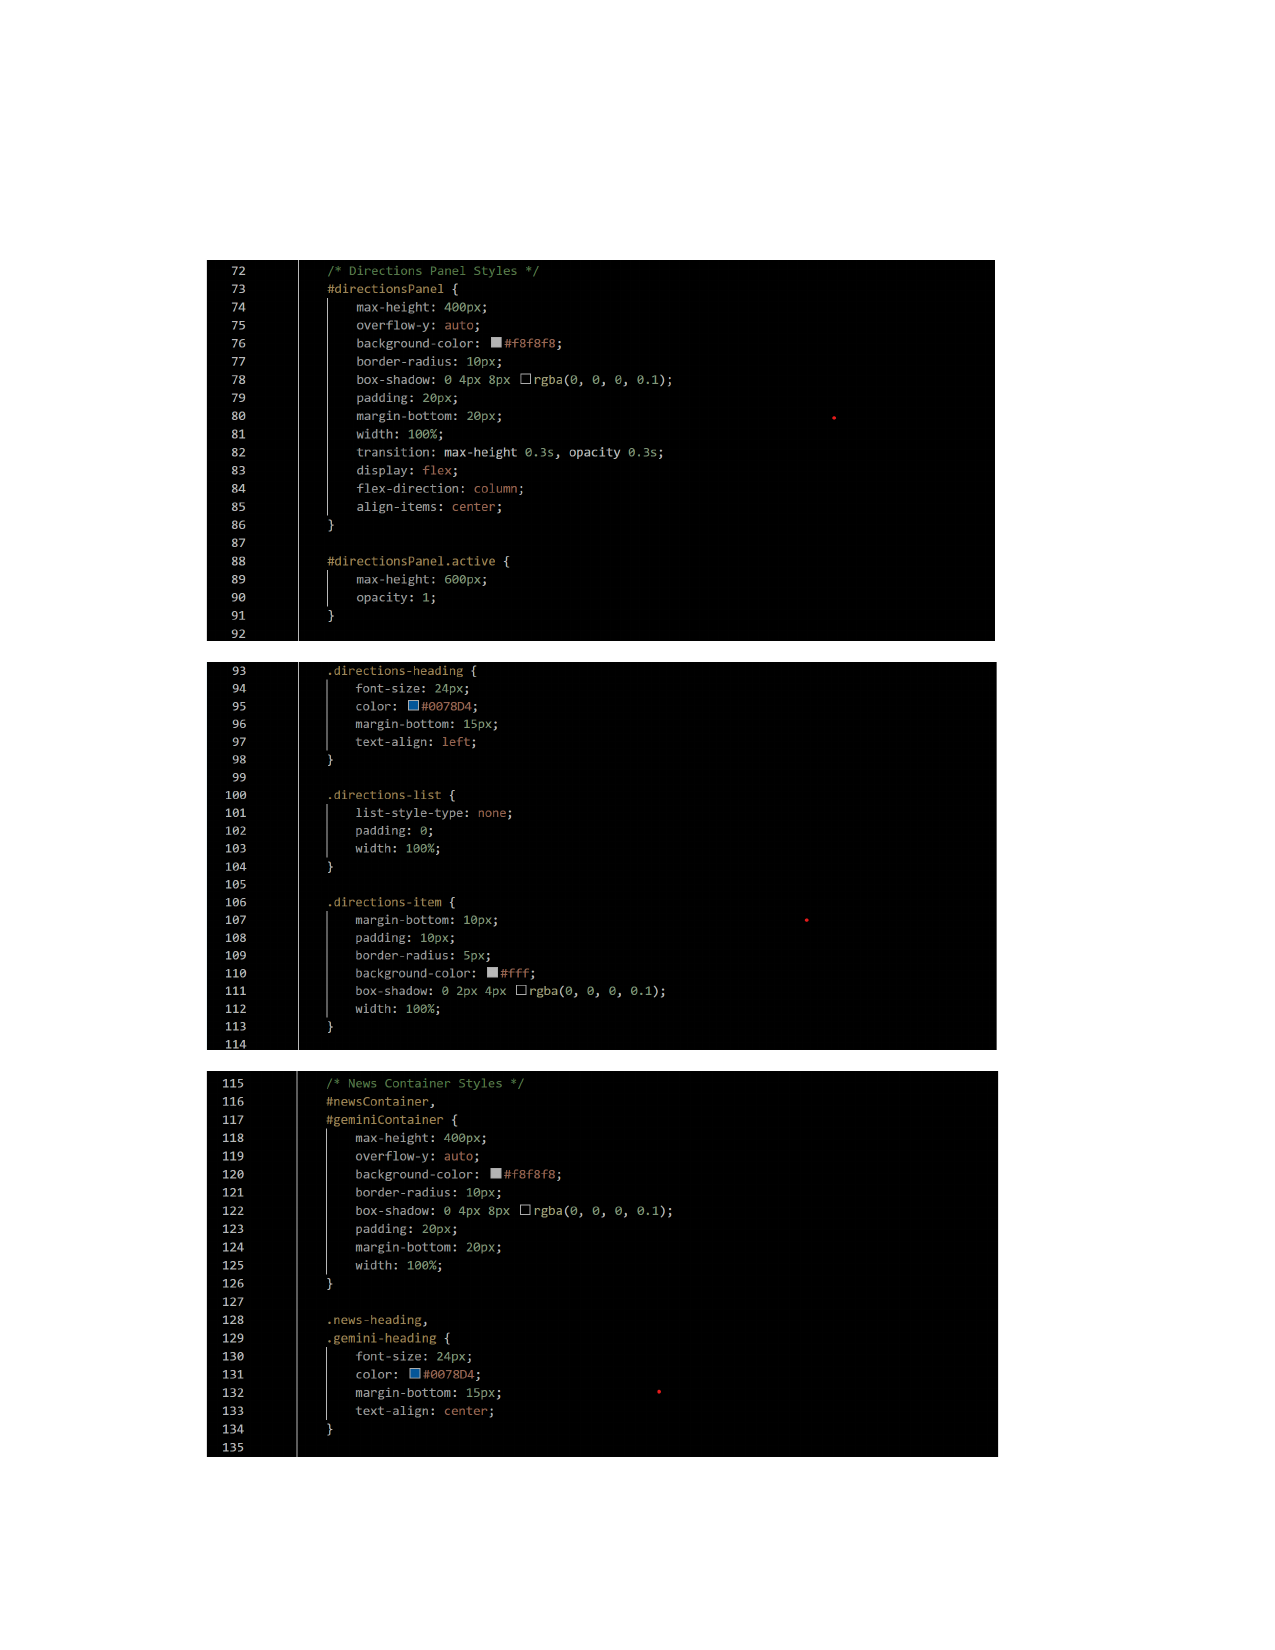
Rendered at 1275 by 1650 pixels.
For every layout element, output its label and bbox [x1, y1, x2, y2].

picture [206, 1071, 999, 1457]
picture [206, 260, 995, 641]
picture [206, 662, 997, 1050]
